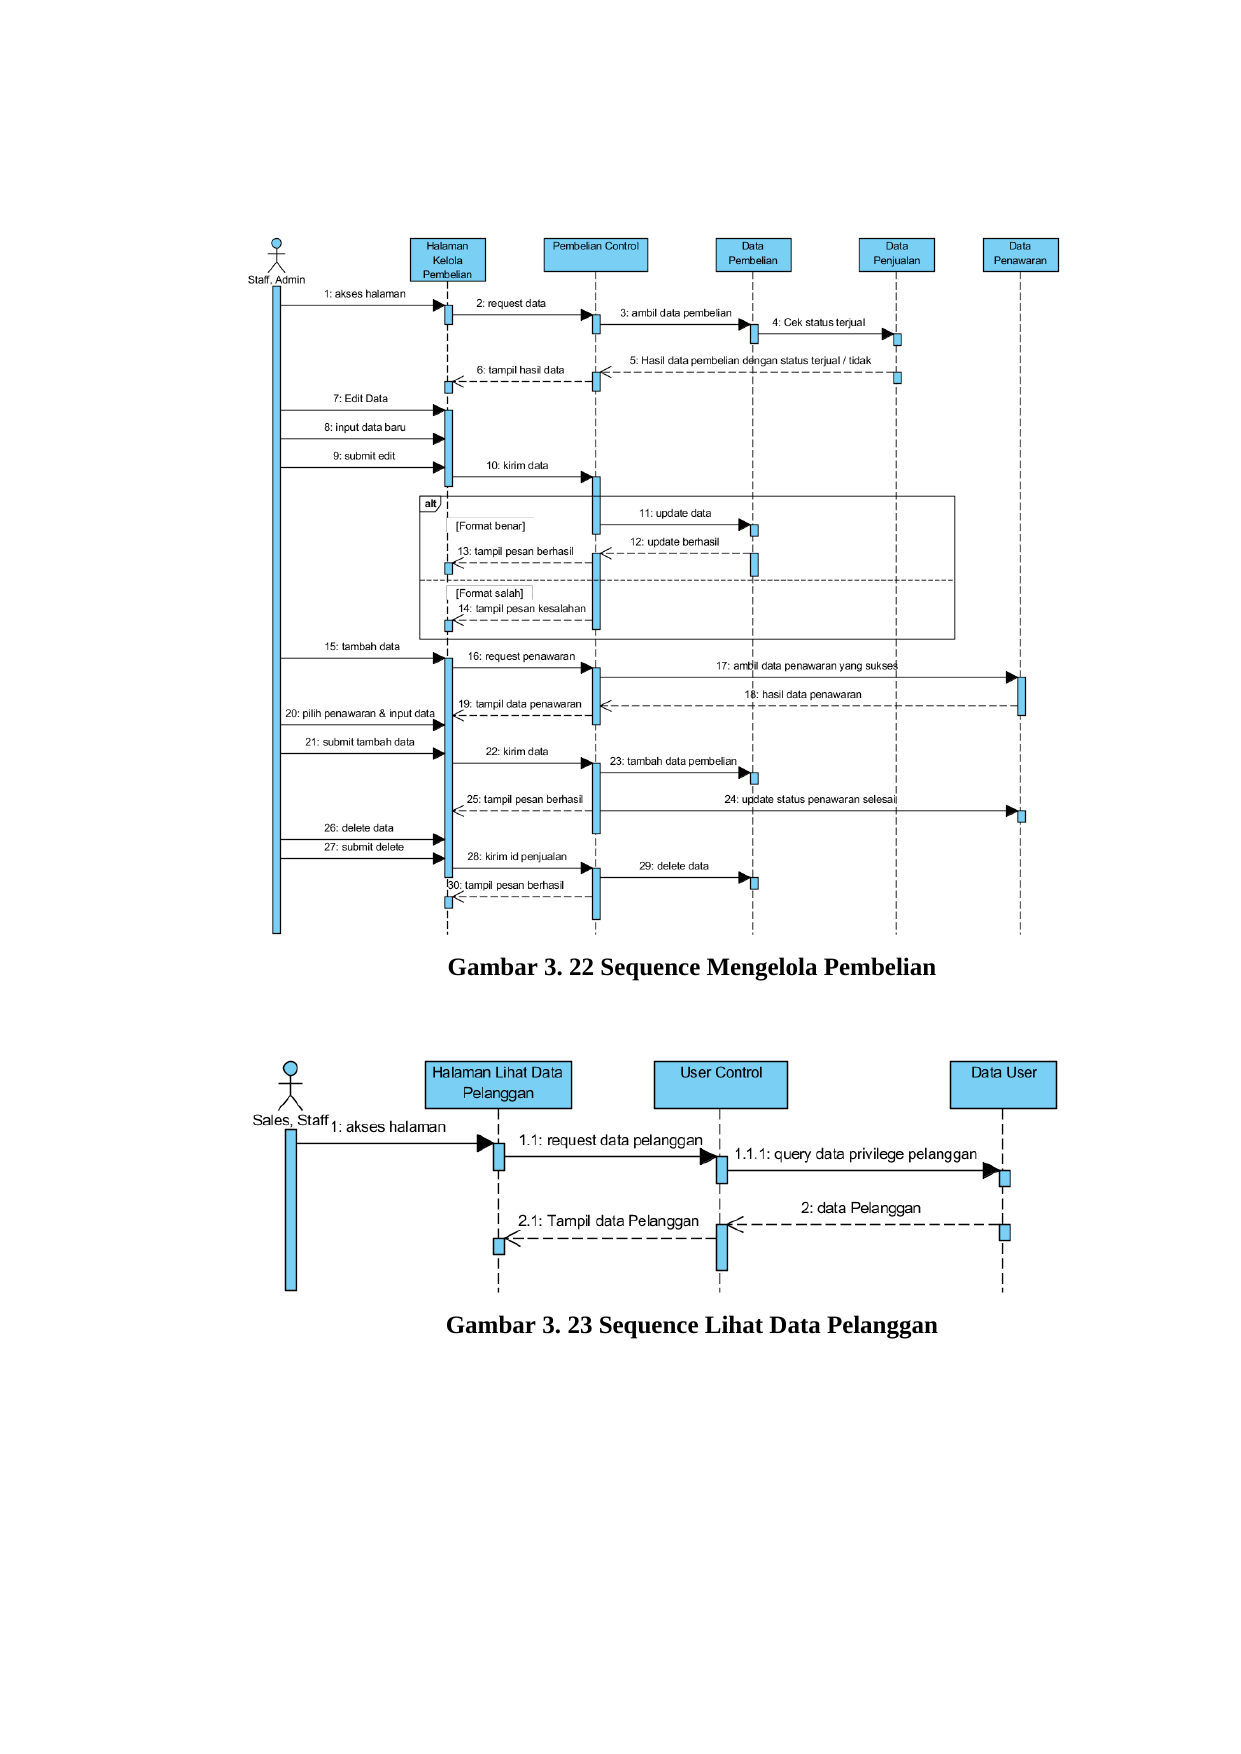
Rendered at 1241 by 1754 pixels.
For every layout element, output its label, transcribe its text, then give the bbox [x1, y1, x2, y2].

picture [236, 236, 1063, 938]
text Gambar 3. 23 Sequence Lihat Data Pelanggan [321, 1310, 1063, 1339]
text Gambar 3. 22 Sequence Mengelola Pembelian [321, 952, 1063, 980]
picture [236, 1058, 1063, 1297]
